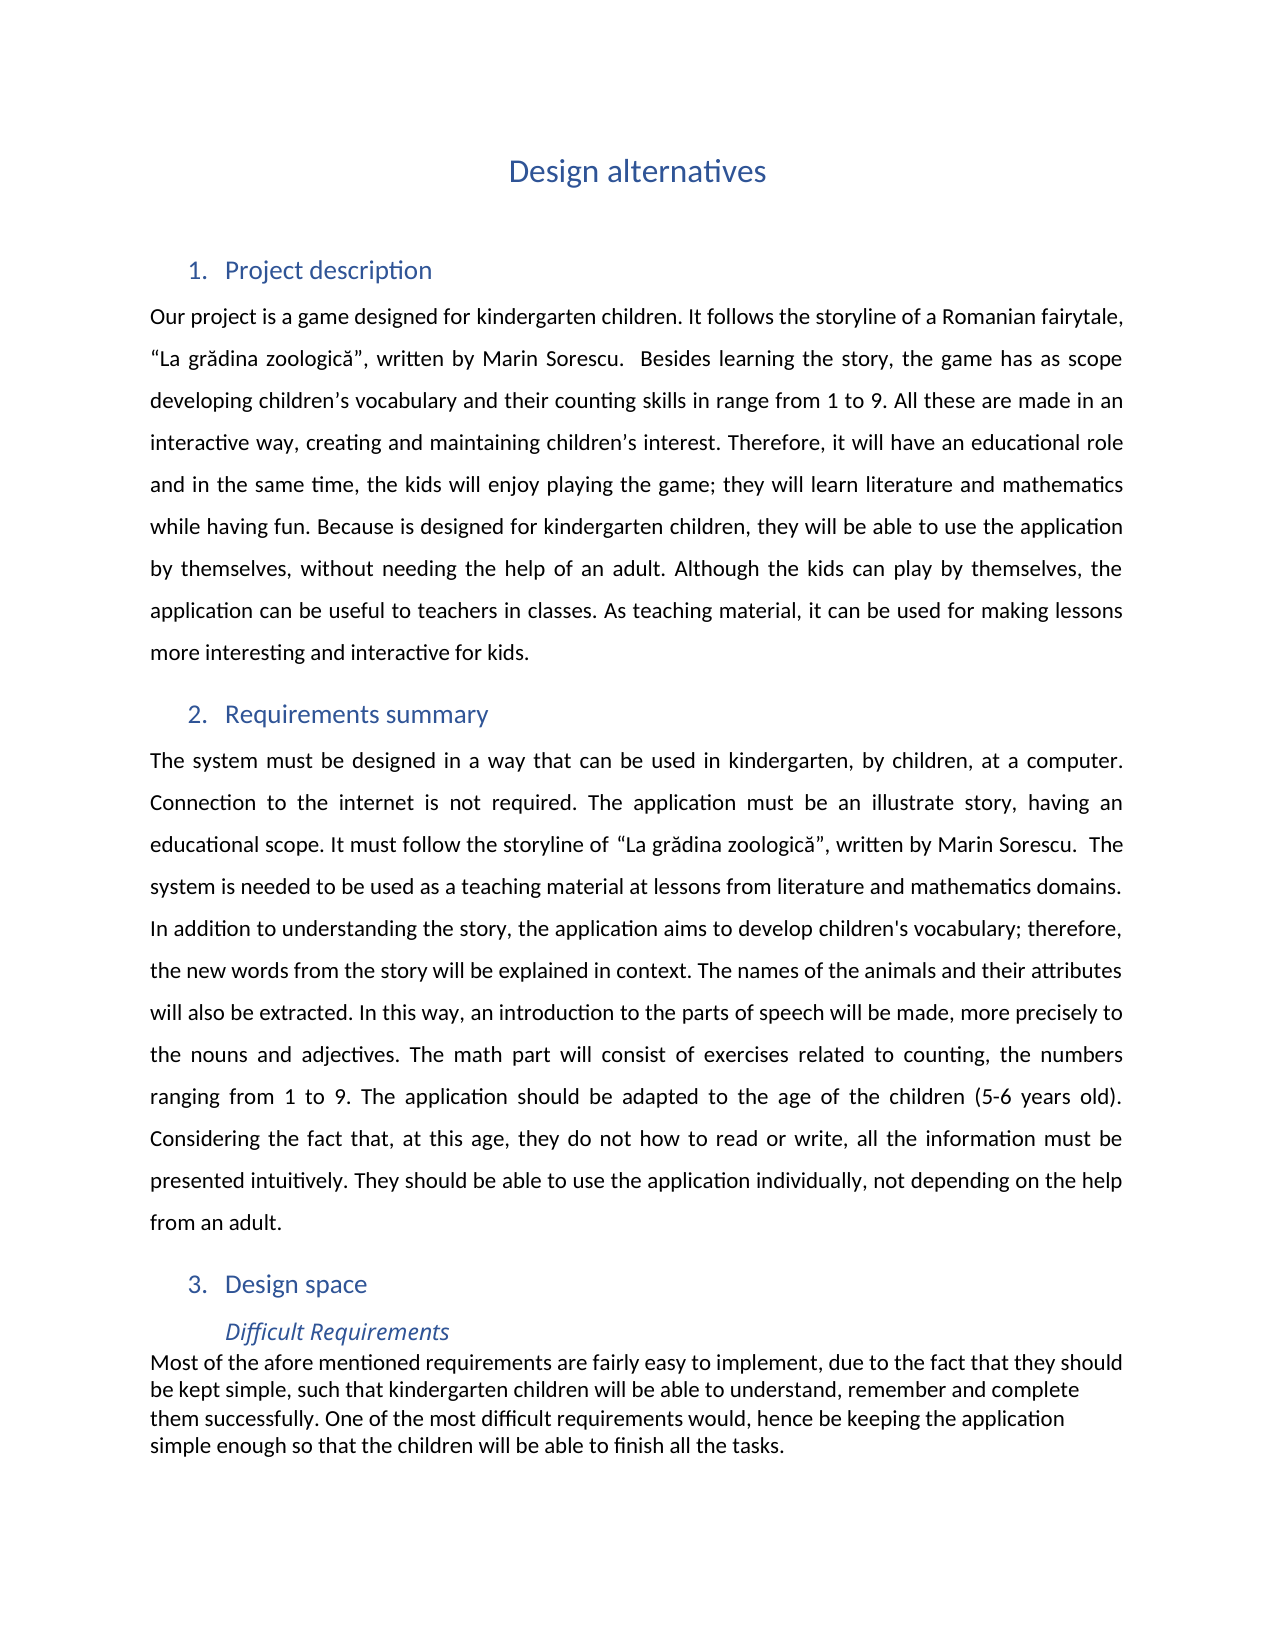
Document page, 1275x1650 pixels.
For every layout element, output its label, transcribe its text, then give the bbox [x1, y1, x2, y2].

subtitle Difficult Requirements [225, 1316, 1125, 1348]
text Our project is a game designed for kindergarten children. It follows the storyline of a Romanian fairytale, “La grădina zoologică”, written by Marin Sorescu. Besides learning the story, the game has as scope developing children’s vocabulary and their counting skills in range from 1 to 9. All these are made in an interactive way, creating and maintaining children’s interest. Therefore, it will have an educational role and in the same time, the kids will enjoy playing the game; they will learn literature and mathematics while having fun. Because is designed for kindergarten children, they will be able to use the application by themselves, without needing the help of an adult. Although the kids can play by themselves, the application can be useful to teachers in classes. As teaching material, it can be used for making lessons more interesting and interactive for kids. [150, 302, 1125, 666]
subtitle Requirements summary [187, 697, 1125, 730]
text The system must be designed in a way that can be used in kindergarten, by children, at a computer. Connection to the internet is not required. The application must be an illustrate story, having an educational scope. It must follow the storyline of “La grădina zoologică”, written by Marin Sorescu. The system is needed to be used as a teaching material at lessons from literature and mathematics domains. In addition to understanding the story, the application aims to develop children's vocabulary; therefore, the new words from the story will be explained in context. The names of the animals and their attributes will also be extracted. In this way, an introduction to the parts of speech will be made, more precisely to the nouns and adjectives. The math part will consist of exercises related to counting, the numbers ranging from 1 to 9. The application should be adapted to the age of the children (5-6 years old). Considering the fact that, at this age, they do not how to read or write, all the information must be presented intuitively. They should be able to use the application individually, not depending on the help from an adult. [150, 746, 1125, 1236]
subtitle Project description [187, 253, 1125, 286]
text Most of the afore mentioned requirements are fairly easy to implement, due to the fact that they should be kept simple, such that kindergarten children will be able to understand, remember and complete them successfully. One of the most difficult requirements would, hence be keeping the application simple enough so that the children will be able to finish all the tasks. [150, 1348, 1125, 1460]
subtitle Design space [187, 1267, 1125, 1300]
subtitle Design alternatives [150, 150, 1125, 191]
